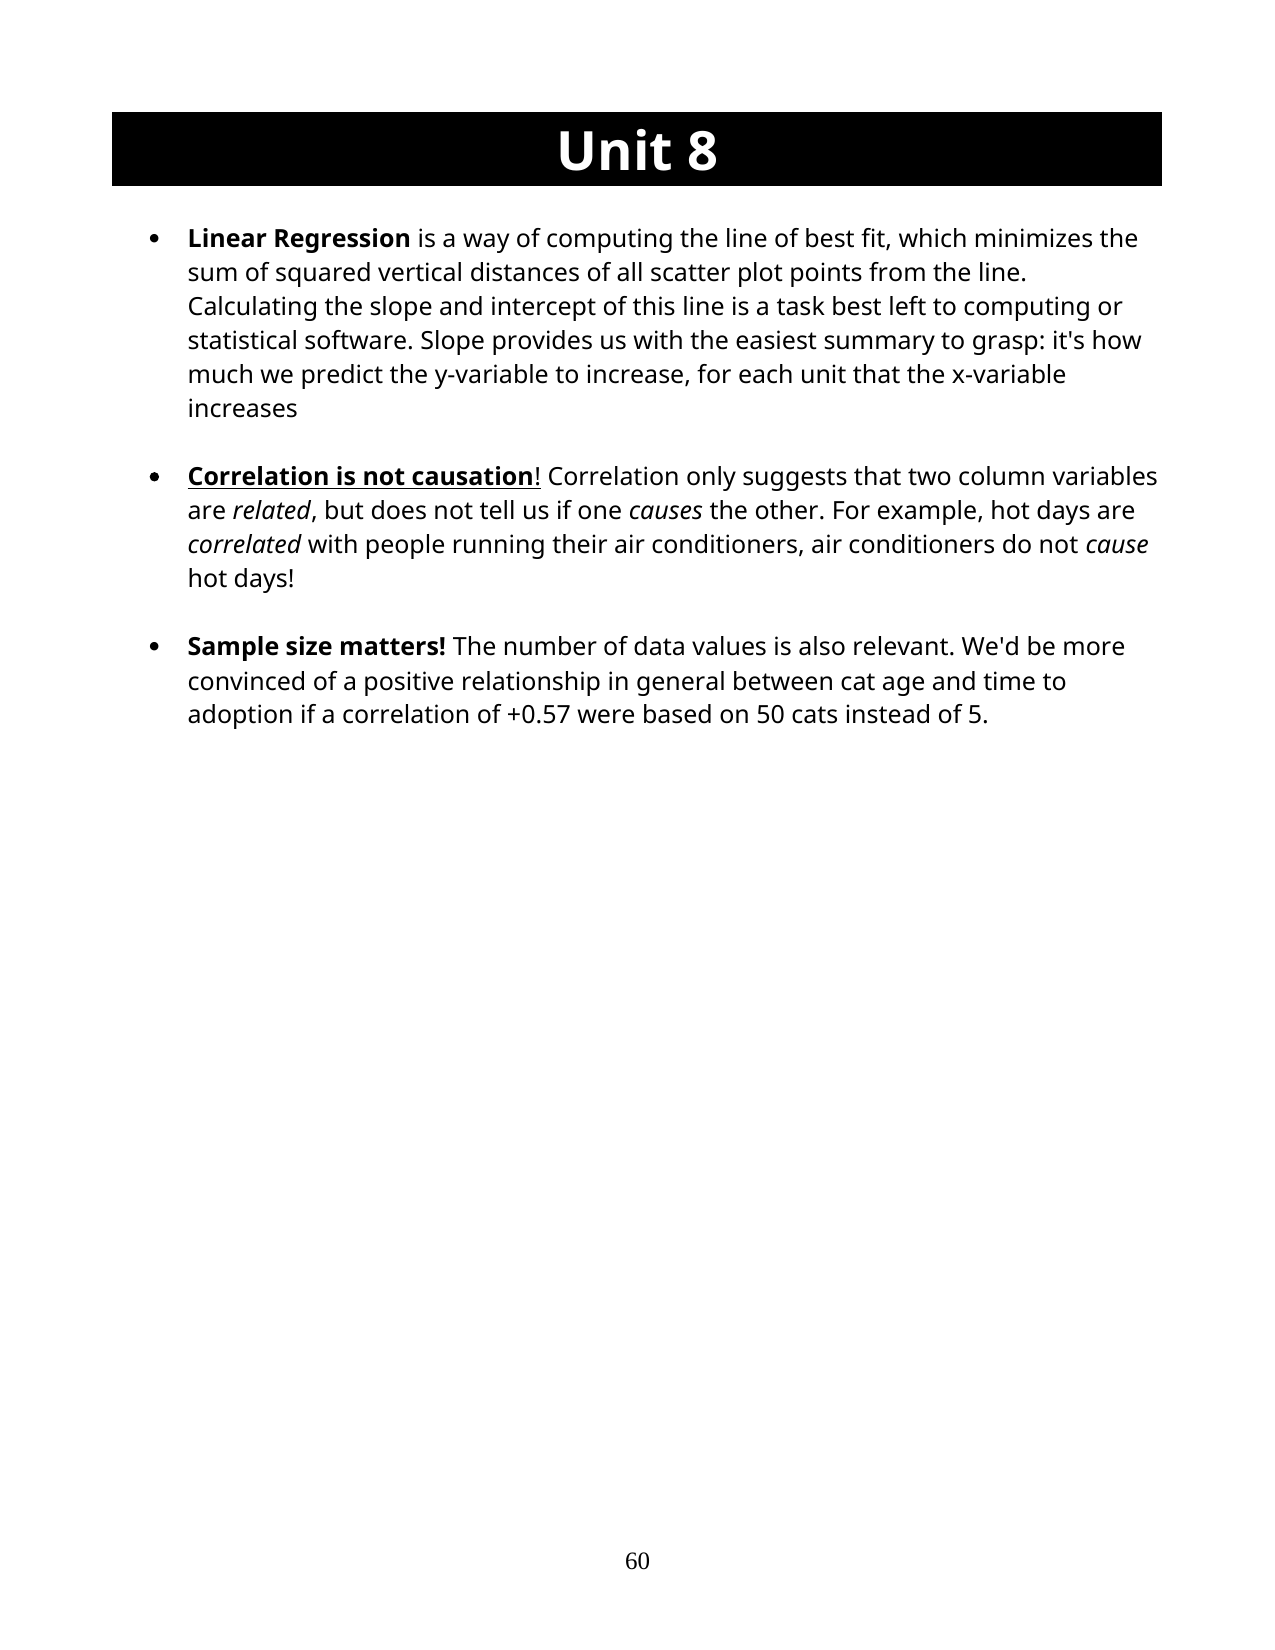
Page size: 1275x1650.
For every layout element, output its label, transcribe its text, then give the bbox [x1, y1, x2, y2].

list Linear Regression is a way of computing the line of best fit, which minimizes the sum of squared vertical distances of all scatter plot points from the line. Calculating the slope and intercept of this line is a task best left to computing or statistical software. Slope provides us with the easiest summary to grasp: it's how much we predict the y-variable to increase, for each unit that the x-variable increases [150, 220, 1162, 425]
list Sample size matters! The number of data values is also relevant. We'd be more convinced of a positive relationship in general between cat age and time to adoption if a correlation of +0.57 were based on 50 cats instead of 5. [150, 629, 1162, 731]
list Correlation is not causation! Correlation only suggests that two column variables are related, but does not tell us if one causes the other. For example, hot days are correlated with people running their air conditioners, air conditioners do not cause hot days! [150, 459, 1162, 595]
subtitle Unit 8 [112, 112, 1162, 186]
